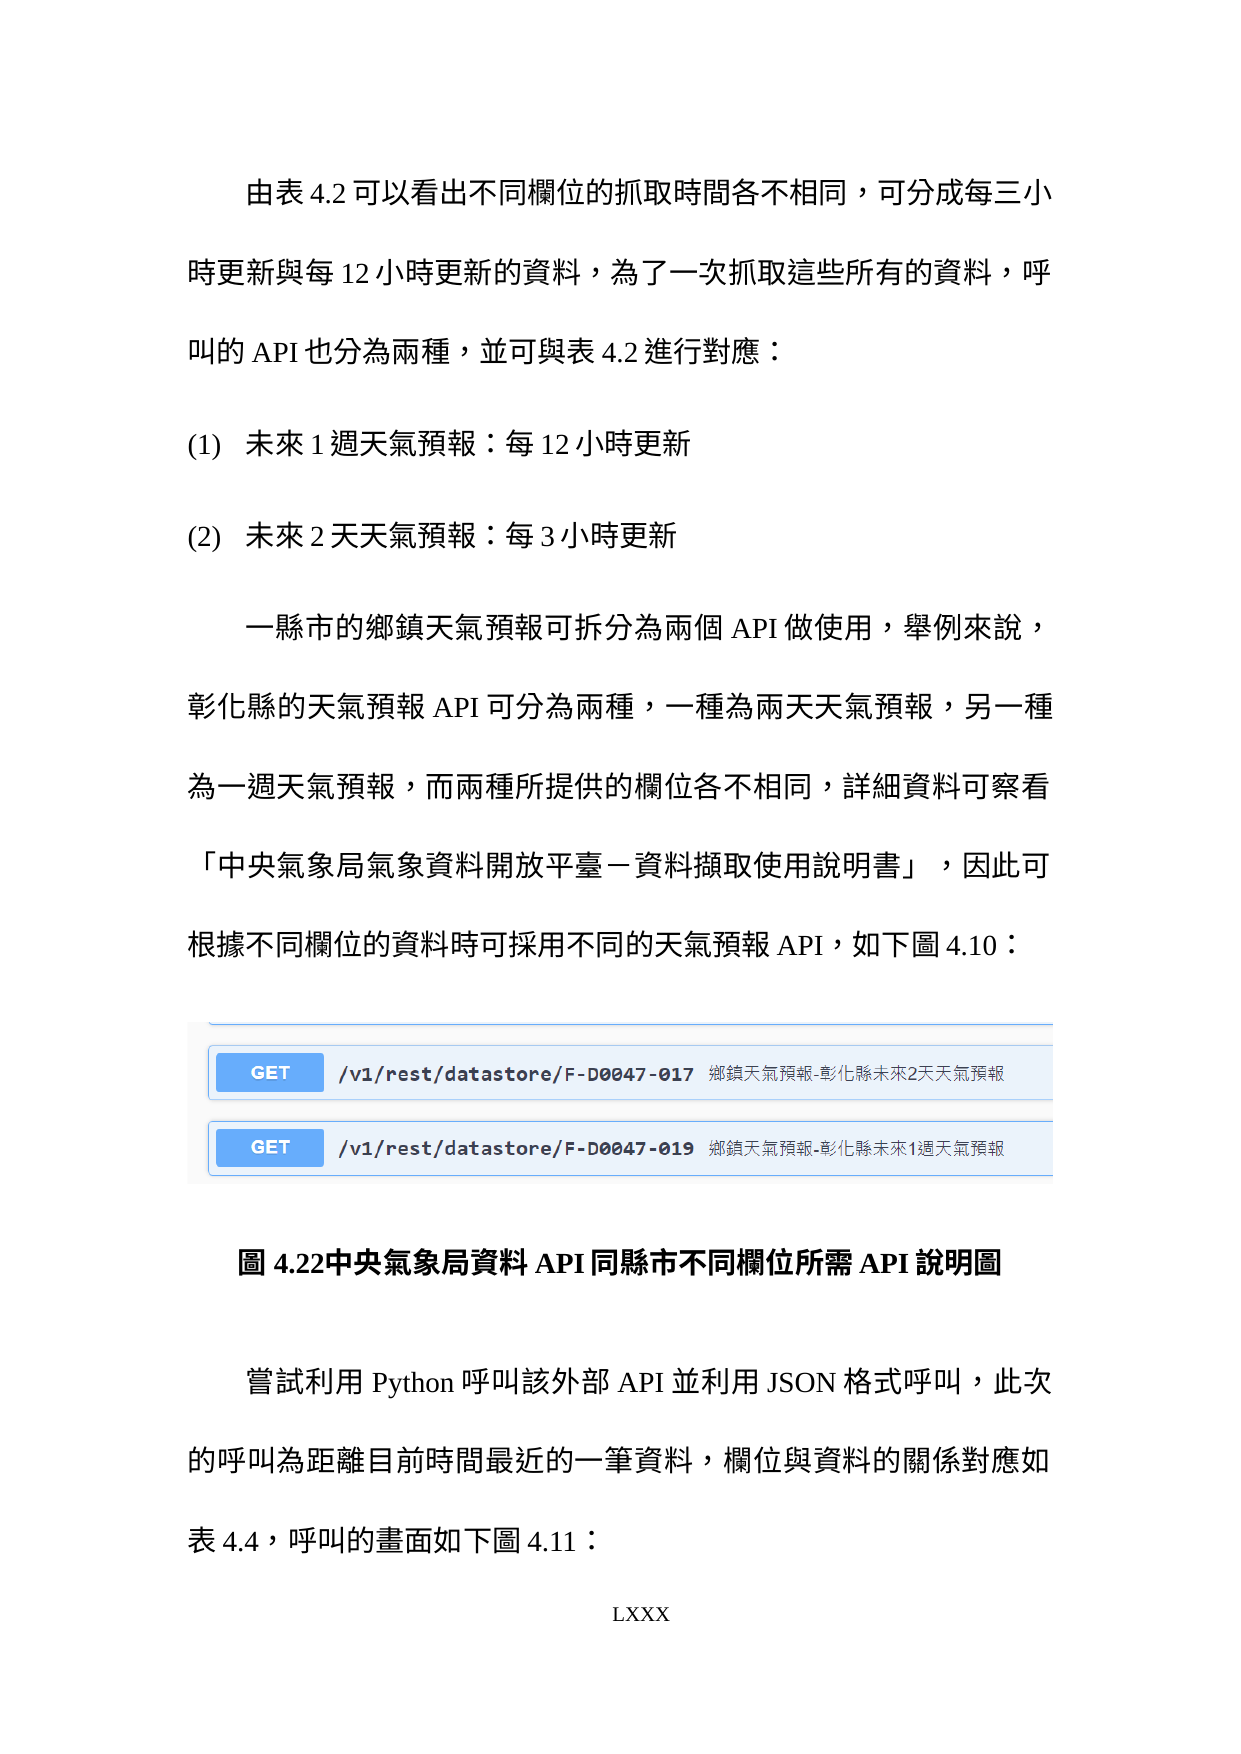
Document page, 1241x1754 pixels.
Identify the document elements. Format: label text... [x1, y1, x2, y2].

list 未來2天天氣預報：每3小時更新 [187, 494, 1053, 573]
text 嘗試利用Python呼叫該外部API並利用JSON格式呼叫，此次的呼叫為距離目前時間最近的一筆資料，欄位與資料的關係對應如表4.4，呼叫的畫面如下圖4.11： [187, 1340, 1053, 1578]
text 一縣市的鄉鎮天氣預報可拆分為兩個API做使用，舉例來說，彰化縣的天氣預報API可分為兩種，一種為兩天天氣預報，另一種為一週天氣預報，而兩種所提供的欄位各不相同，詳細資料可察看「中央氣象局氣象資料開放平臺－資料擷取使用說明書」，因此可根據不同欄位的資料時可採用不同的天氣預報API，如下圖4.10： [187, 586, 1053, 983]
picture [187, 1022, 1053, 1184]
list 未來1週天氣預報：每12小時更新 [187, 402, 1053, 481]
text 由表4.2可以看出不同欄位的抓取時間各不相同，可分成每三小時更新與每12小時更新的資料，為了一次抓取這些所有的資料，呼叫的API也分為兩種，並可與表4.2進行對應： [187, 151, 1053, 389]
